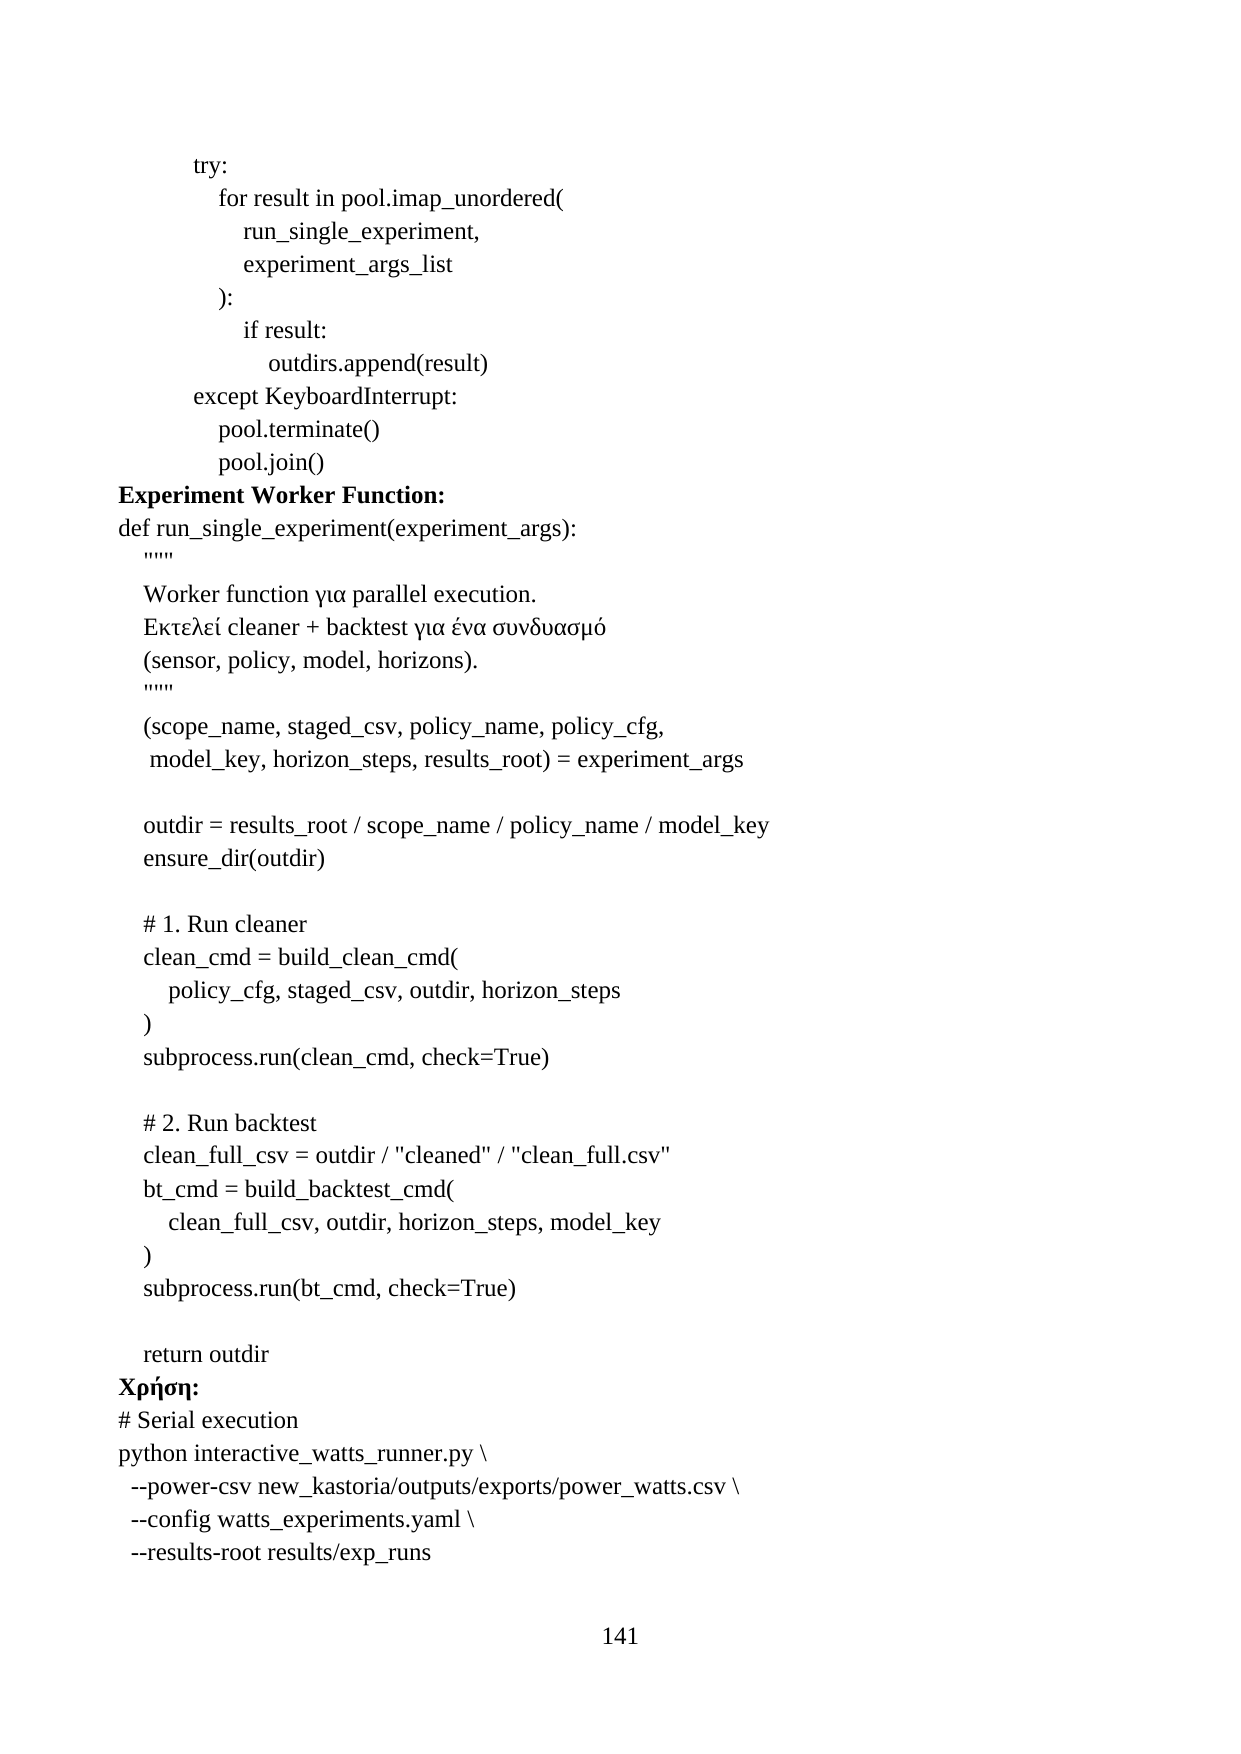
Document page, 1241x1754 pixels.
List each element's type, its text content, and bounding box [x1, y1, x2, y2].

text # 1. Run cleaner [118, 909, 1122, 938]
text Worker function για parallel execution. [118, 579, 1122, 608]
text except KeyboardInterrupt: [118, 381, 1122, 410]
text ) [118, 1240, 1122, 1268]
text experiment_args_list [118, 249, 1122, 278]
text ): [118, 282, 1122, 311]
text model_key, horizon_steps, results_root) = experiment_args [118, 744, 1122, 773]
text pool.terminate() [118, 414, 1122, 443]
text ensure_dir(outdir) [118, 843, 1122, 872]
text Εκτελεί cleaner + backtest για ένα συνδυασμό [118, 612, 1122, 641]
text # 2. Run backtest [118, 1108, 1122, 1136]
text if result: [118, 315, 1122, 344]
text clean_full_csv = outdir / "cleaned" / "clean_full.csv" [118, 1141, 1122, 1169]
text (scope_name, staged_csv, policy_name, policy_cfg, [118, 711, 1122, 740]
text subprocess.run(clean_cmd, check=True) [118, 1042, 1122, 1070]
text """ [118, 678, 1122, 707]
text python interactive_watts_runner.py \ [118, 1438, 1122, 1467]
text pool.join() [118, 447, 1122, 476]
text run_single_experiment, [118, 216, 1122, 245]
text outdirs.append(result) [118, 348, 1122, 377]
text outdir = results_root / scope_name / policy_name / model_key [118, 810, 1122, 839]
text try: [118, 150, 1122, 179]
text ) [118, 1008, 1122, 1037]
text bt_cmd = build_backtest_cmd( [118, 1174, 1122, 1202]
text --config watts_experiments.yaml \ [118, 1504, 1122, 1533]
text for result in pool.imap_unordered( [118, 183, 1122, 212]
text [118, 1471, 1122, 1499]
text """ [118, 546, 1122, 575]
text clean_cmd = build_clean_cmd( [118, 942, 1122, 971]
text def run_single_experiment(experiment_args): [118, 513, 1122, 542]
text policy_cfg, staged_csv, outdir, horizon_steps [118, 976, 1122, 1004]
text return outdir [118, 1339, 1122, 1367]
text clean_full_csv, outdir, horizon_steps, model_key [118, 1207, 1122, 1235]
text subprocess.run(bt_cmd, check=True) [118, 1273, 1122, 1301]
text Χρήση: [118, 1372, 1122, 1401]
text Experiment Worker Function: [118, 480, 1122, 509]
text (sensor, policy, model, horizons). [118, 645, 1122, 674]
text --results-root results/exp_runs [118, 1537, 1122, 1566]
text # Serial execution [118, 1405, 1122, 1433]
